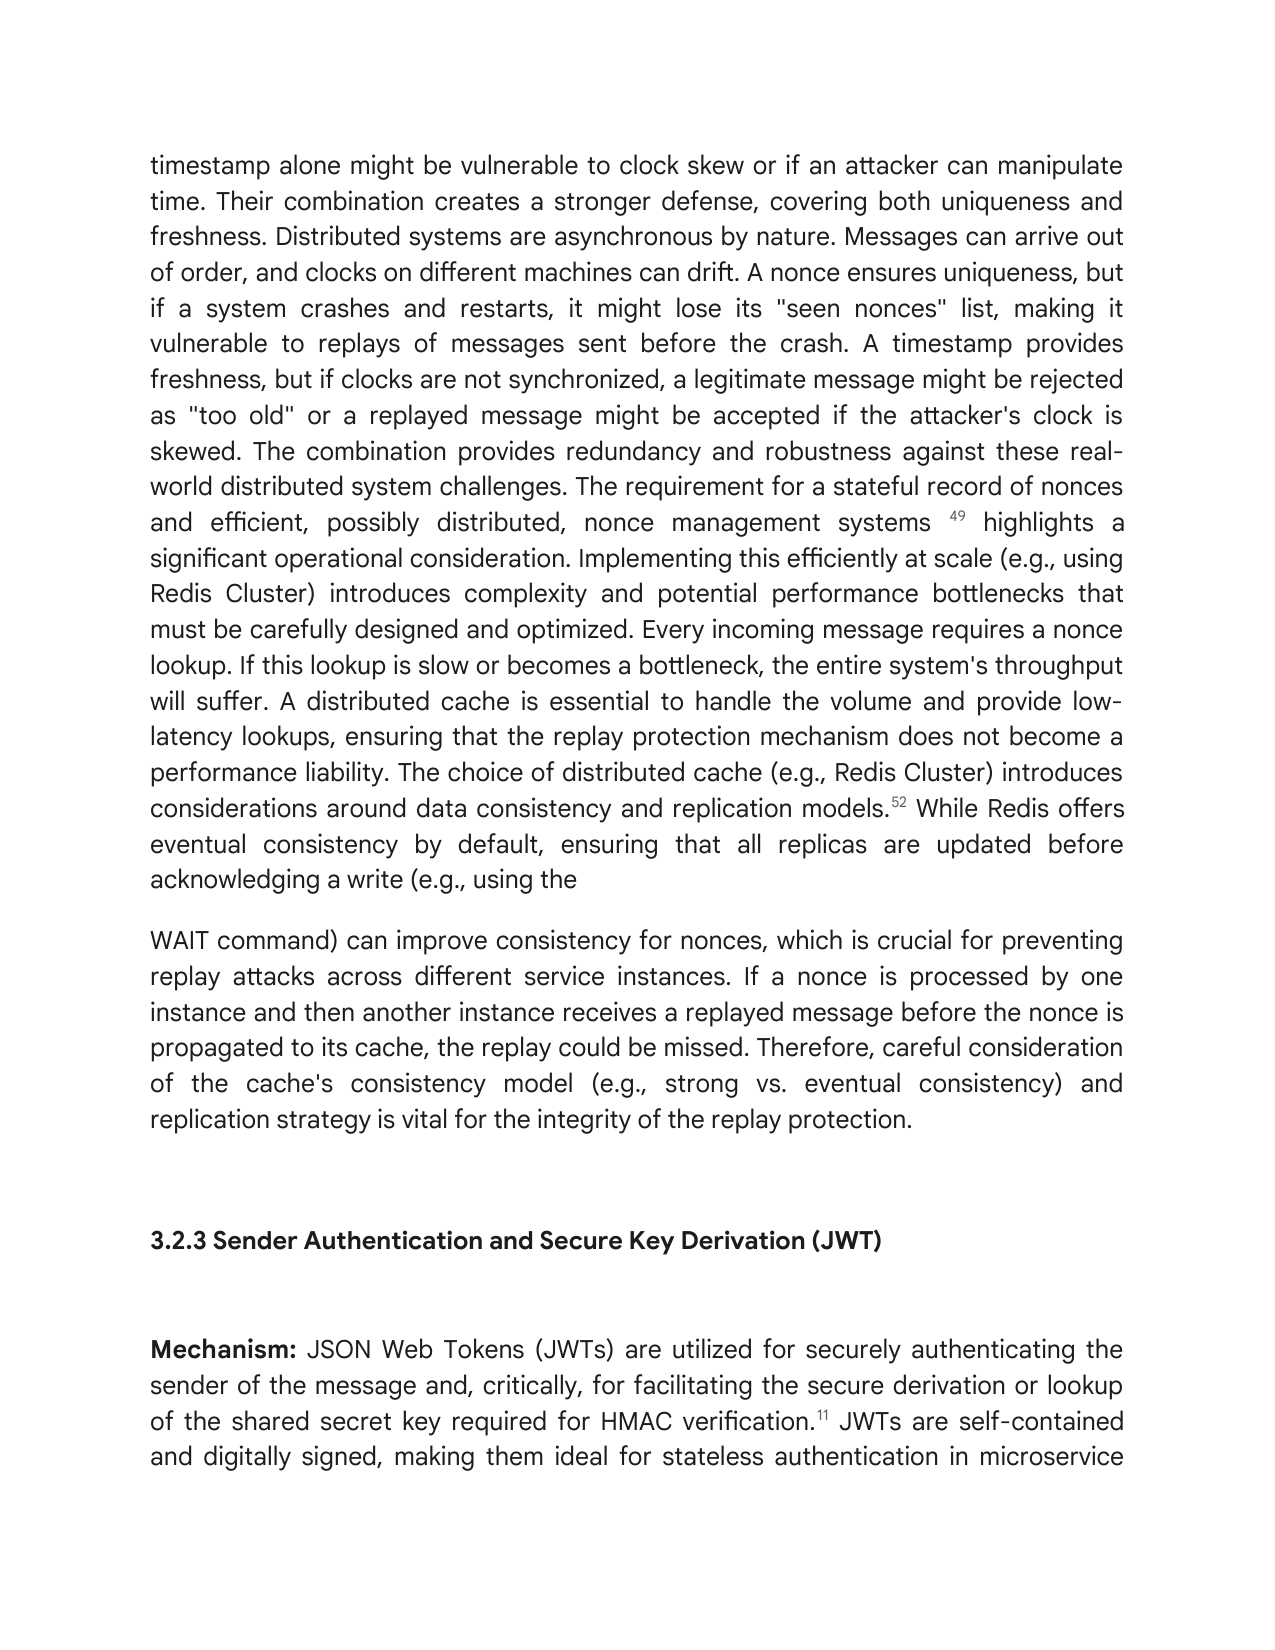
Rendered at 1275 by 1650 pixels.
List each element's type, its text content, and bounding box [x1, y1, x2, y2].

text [150, 150, 1125, 896]
subtitle 3.2.3 Sender Authentication and Secure Key Derivation (JWT) [150, 1225, 1125, 1257]
text WAIT command) can improve consistency for nonces, which is crucial for preventing replay attacks across different service instances. If a nonce is processed by one instance and then another instance receives a replayed message before the nonce is propagated to its cache, the replay could be missed. Therefore, careful consideration of the cache's consistency model (e.g., strong vs. eventual consistency) and replication strategy is vital for the integrity of the replay protection. [150, 925, 1125, 1135]
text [150, 1334, 1125, 1473]
